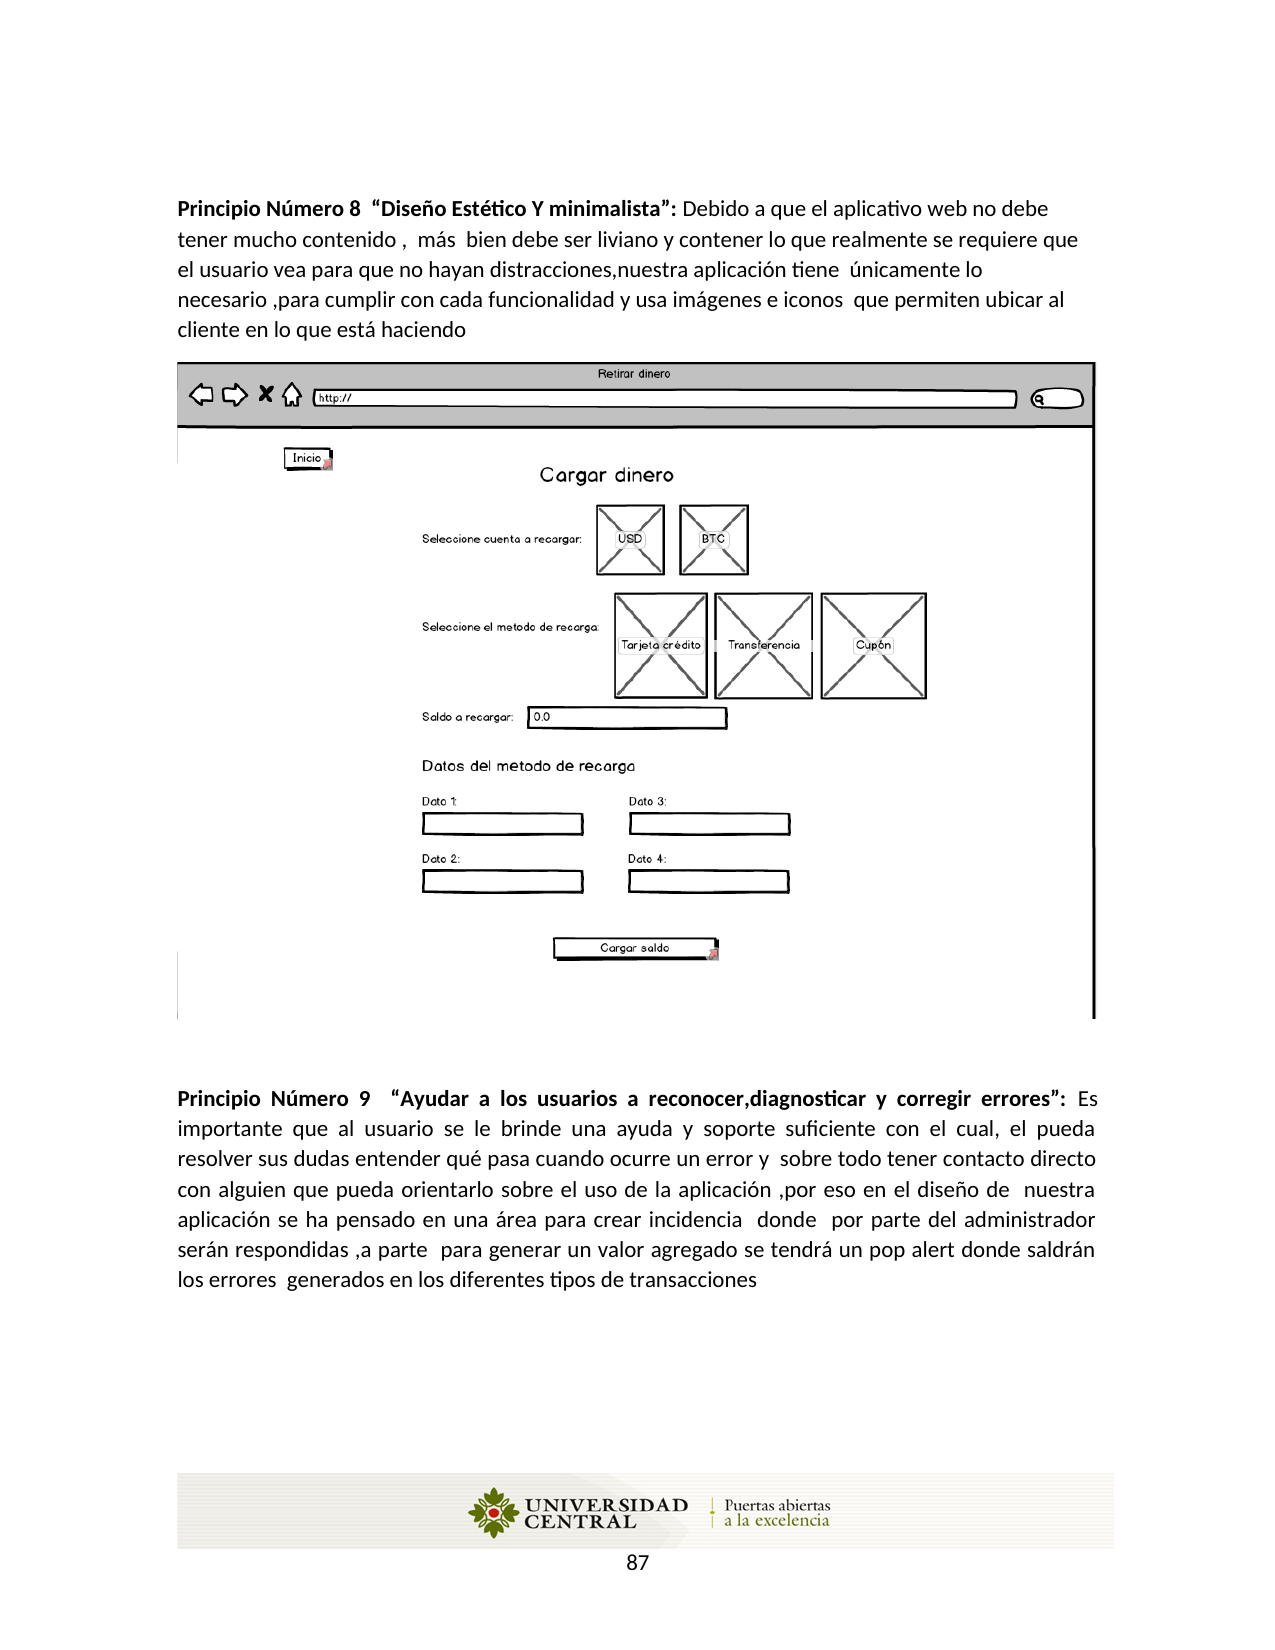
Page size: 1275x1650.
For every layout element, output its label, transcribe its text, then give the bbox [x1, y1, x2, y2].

picture [177, 362, 1098, 1019]
text Principio Número 8 “Diseño Estético Y minimalista”: Debido a que el aplicativo web no debe tener mucho contenido , más bien debe ser liviano y contener lo que realmente se requiere que el usuario vea para que no hayan distracciones,nuestra aplicación tiene únicamente lo necesario ,para cumplir con cada funcionalidad y usa imágenes e iconos que permiten ubicar al cliente en lo que está haciendo [177, 194, 1098, 343]
picture [177, 1473, 1115, 1549]
text Principio Número 9 “Ayudar a los usuarios a reconocer,diagnosticar y corregir errores”: Es importante que al usuario se le brinde una ayuda y soporte suficiente con el cual, el pueda resolver sus dudas entender qué pasa cuando ocurre un error y sobre todo tener contacto directo con alguien que pueda orientarlo sobre el uso de la aplicación ,por eso en el diseño de nuestra aplicación se ha pensado en una área para crear incidencia donde por parte del administrador serán respondidas ,a parte para generar un valor agregado se tendrá un pop alert donde saldrán los errores generados en los diferentes tipos de transacciones [177, 1084, 1098, 1293]
